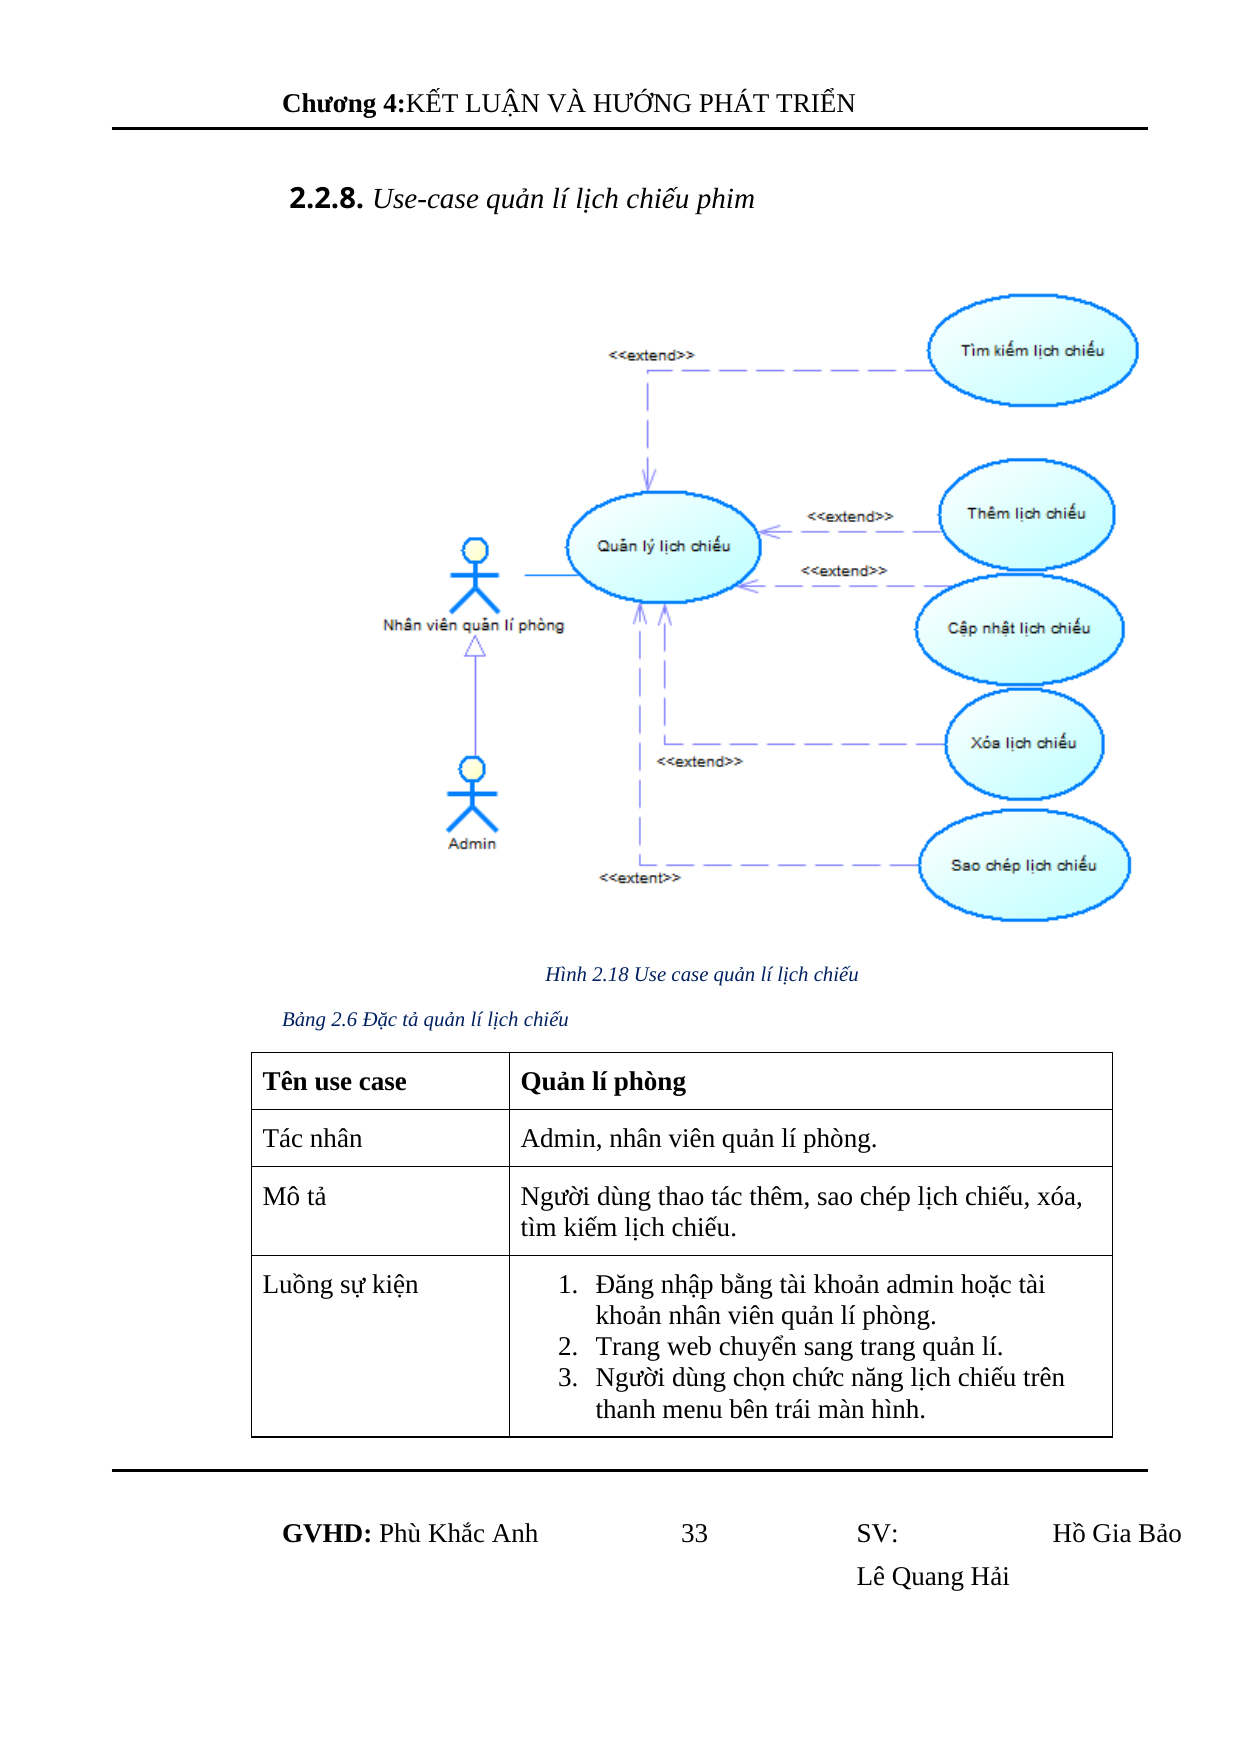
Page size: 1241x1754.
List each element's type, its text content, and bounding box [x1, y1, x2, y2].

table_header Quản lí phòng [510, 1053, 1112, 1109]
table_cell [510, 1256, 1112, 1436]
table_cell Người dùng thao tác thêm, sao chép lịch chiếu, xóa, tìm kiếm lịch chiếu. [510, 1167, 1112, 1254]
table_cell Mô tả [252, 1167, 509, 1254]
table_cell Admin, nhân viên quản lí phòng. [510, 1110, 1112, 1166]
table_cell Tác nhân [252, 1110, 509, 1166]
picture [281, 229, 1198, 950]
table_cell Luồng sự kiện [252, 1256, 509, 1436]
table_header Tên use case [252, 1053, 509, 1109]
subtitle Use-case quản lí lịch chiếu phim [289, 177, 1122, 217]
